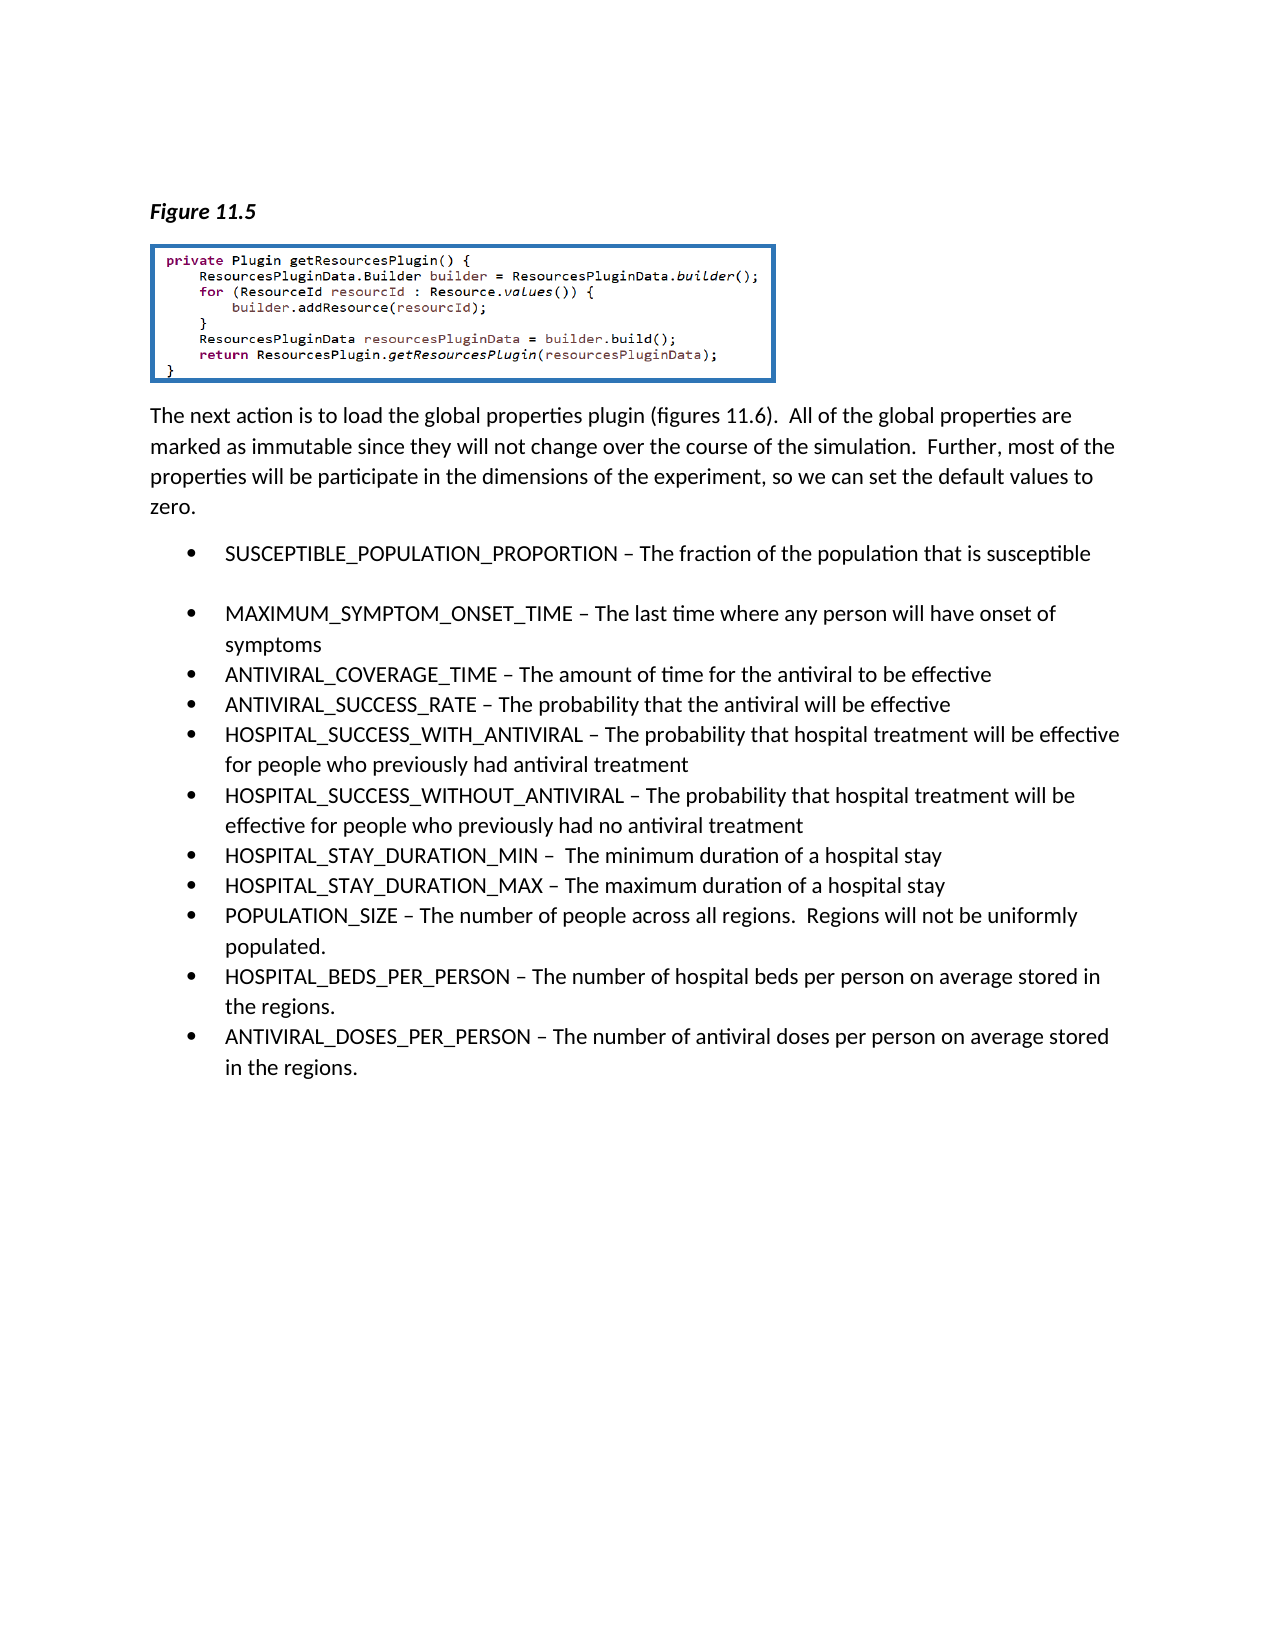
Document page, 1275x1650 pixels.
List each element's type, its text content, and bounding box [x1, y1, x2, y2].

text The next action is to load the global properties plugin (figures 11.6). All of the global properties are marked as immutable since they will not change over the course of the simulation. Further, most of the properties will be participate in the dimensions of the experiment, so we can set the default values to zero. [150, 402, 1125, 520]
list ANTIVIRAL_DOSES_PER_PERSON – The number of antiviral doses per person on average stored in the regions. [187, 1022, 1125, 1081]
text Figure 11.5 [150, 197, 1125, 225]
list HOSPITAL_SUCCESS_WITH_ANTIVIRAL – The probability that hospital treatment will be effective for people who previously had antiviral treatment [187, 720, 1125, 779]
list ANTIVIRAL_COVERAGE_TIME – The amount of time for the antiviral to be effective [187, 660, 1125, 688]
list ANTIVIRAL_SUCCESS_RATE – The probability that the antiviral will be effective [187, 690, 1125, 718]
list HOSPITAL_STAY_DURATION_MAX – The maximum duration of a hospital stay [187, 871, 1125, 899]
picture [155, 248, 771, 378]
list POPULATION_SIZE – The number of people across all regions. Regions will not be uniformly populated. [187, 902, 1125, 960]
list HOSPITAL_SUCCESS_WITHOUT_ANTIVIRAL – The probability that hospital treatment will be effective for people who previously had no antiviral treatment [187, 781, 1125, 839]
list SUSCEPTIBLE_POPULATION_PROPORTION – The fraction of the population that is susceptible [187, 539, 1125, 597]
list HOSPITAL_BEDS_PER_PERSON – The number of hospital beds per person on average stored in the regions. [187, 962, 1125, 1020]
list HOSPITAL_STAY_DURATION_MIN – The minimum duration of a hospital stay [187, 841, 1125, 869]
list MAXIMUM_SYMPTOM_ONSET_TIME – The last time where any person will have onset of symptoms [187, 599, 1125, 658]
